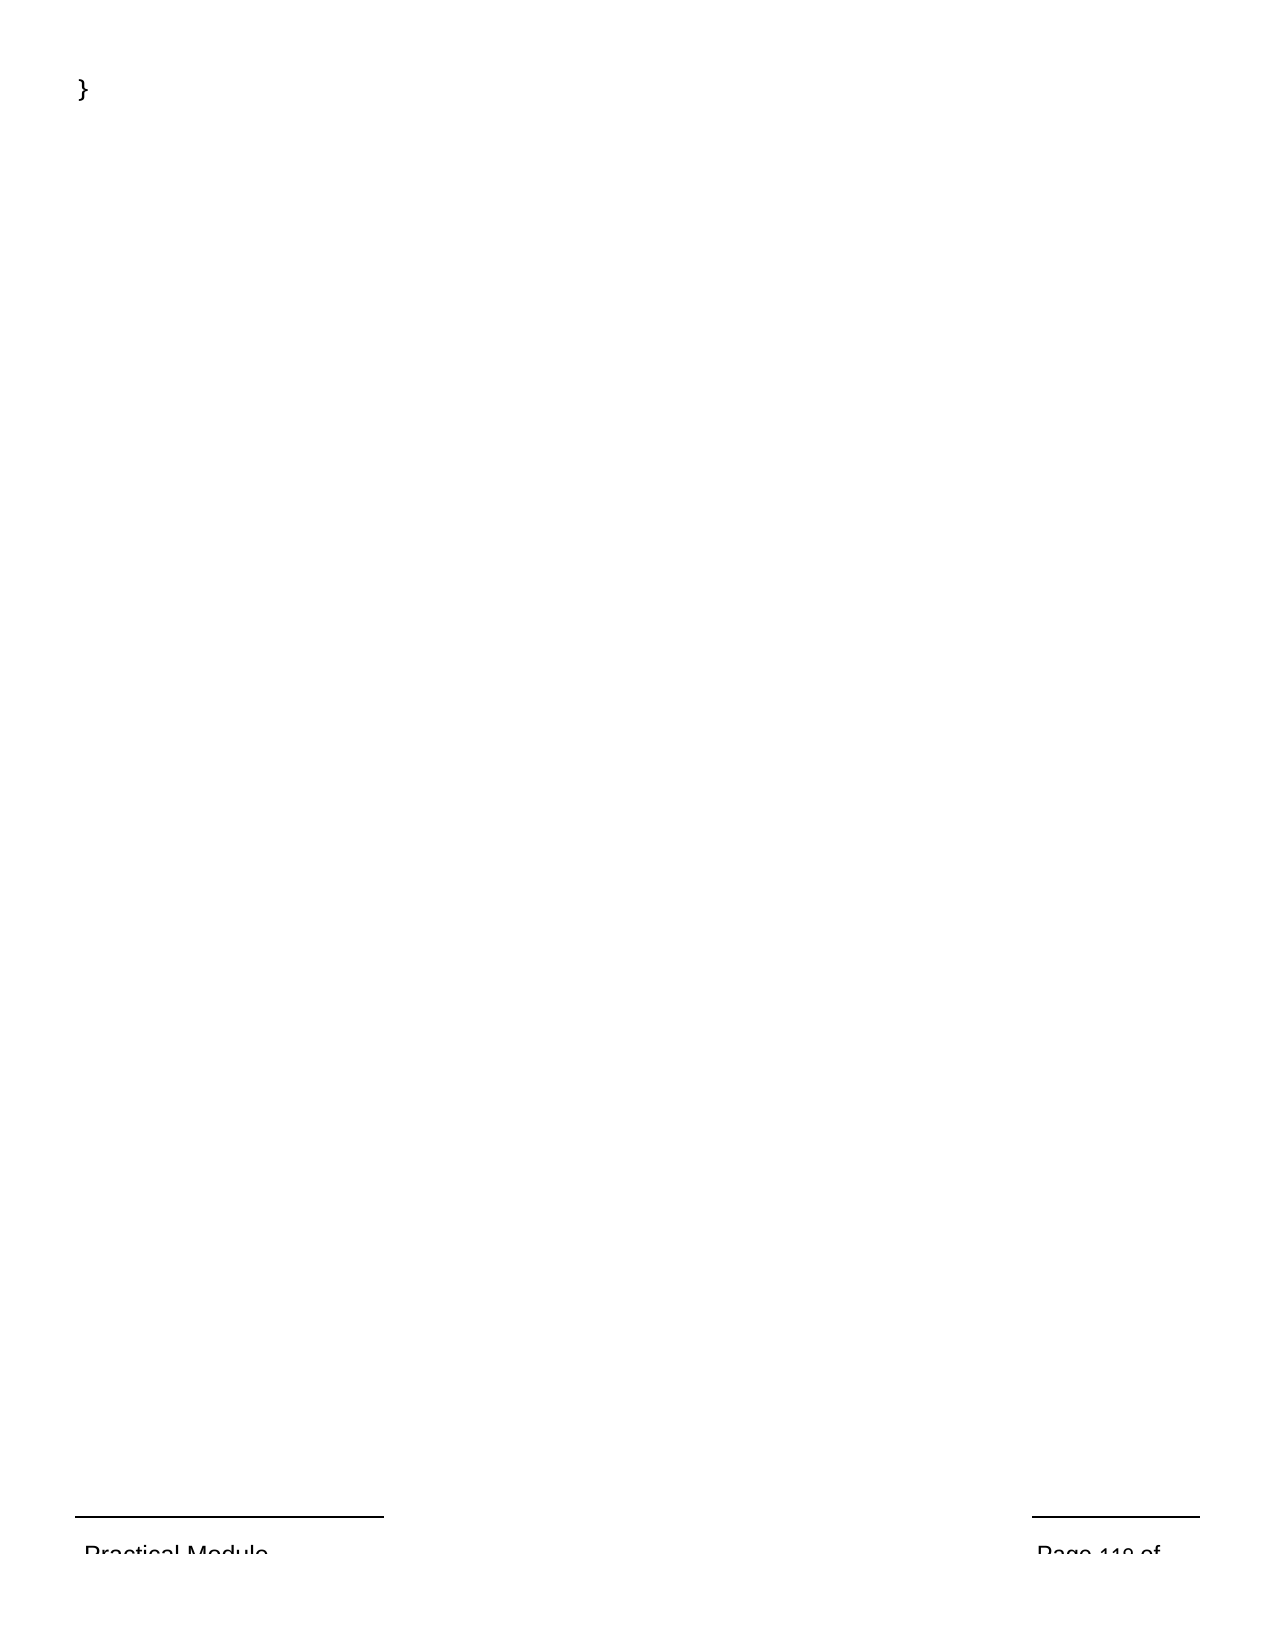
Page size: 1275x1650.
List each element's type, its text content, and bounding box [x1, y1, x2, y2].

text } [75, 71, 1212, 105]
